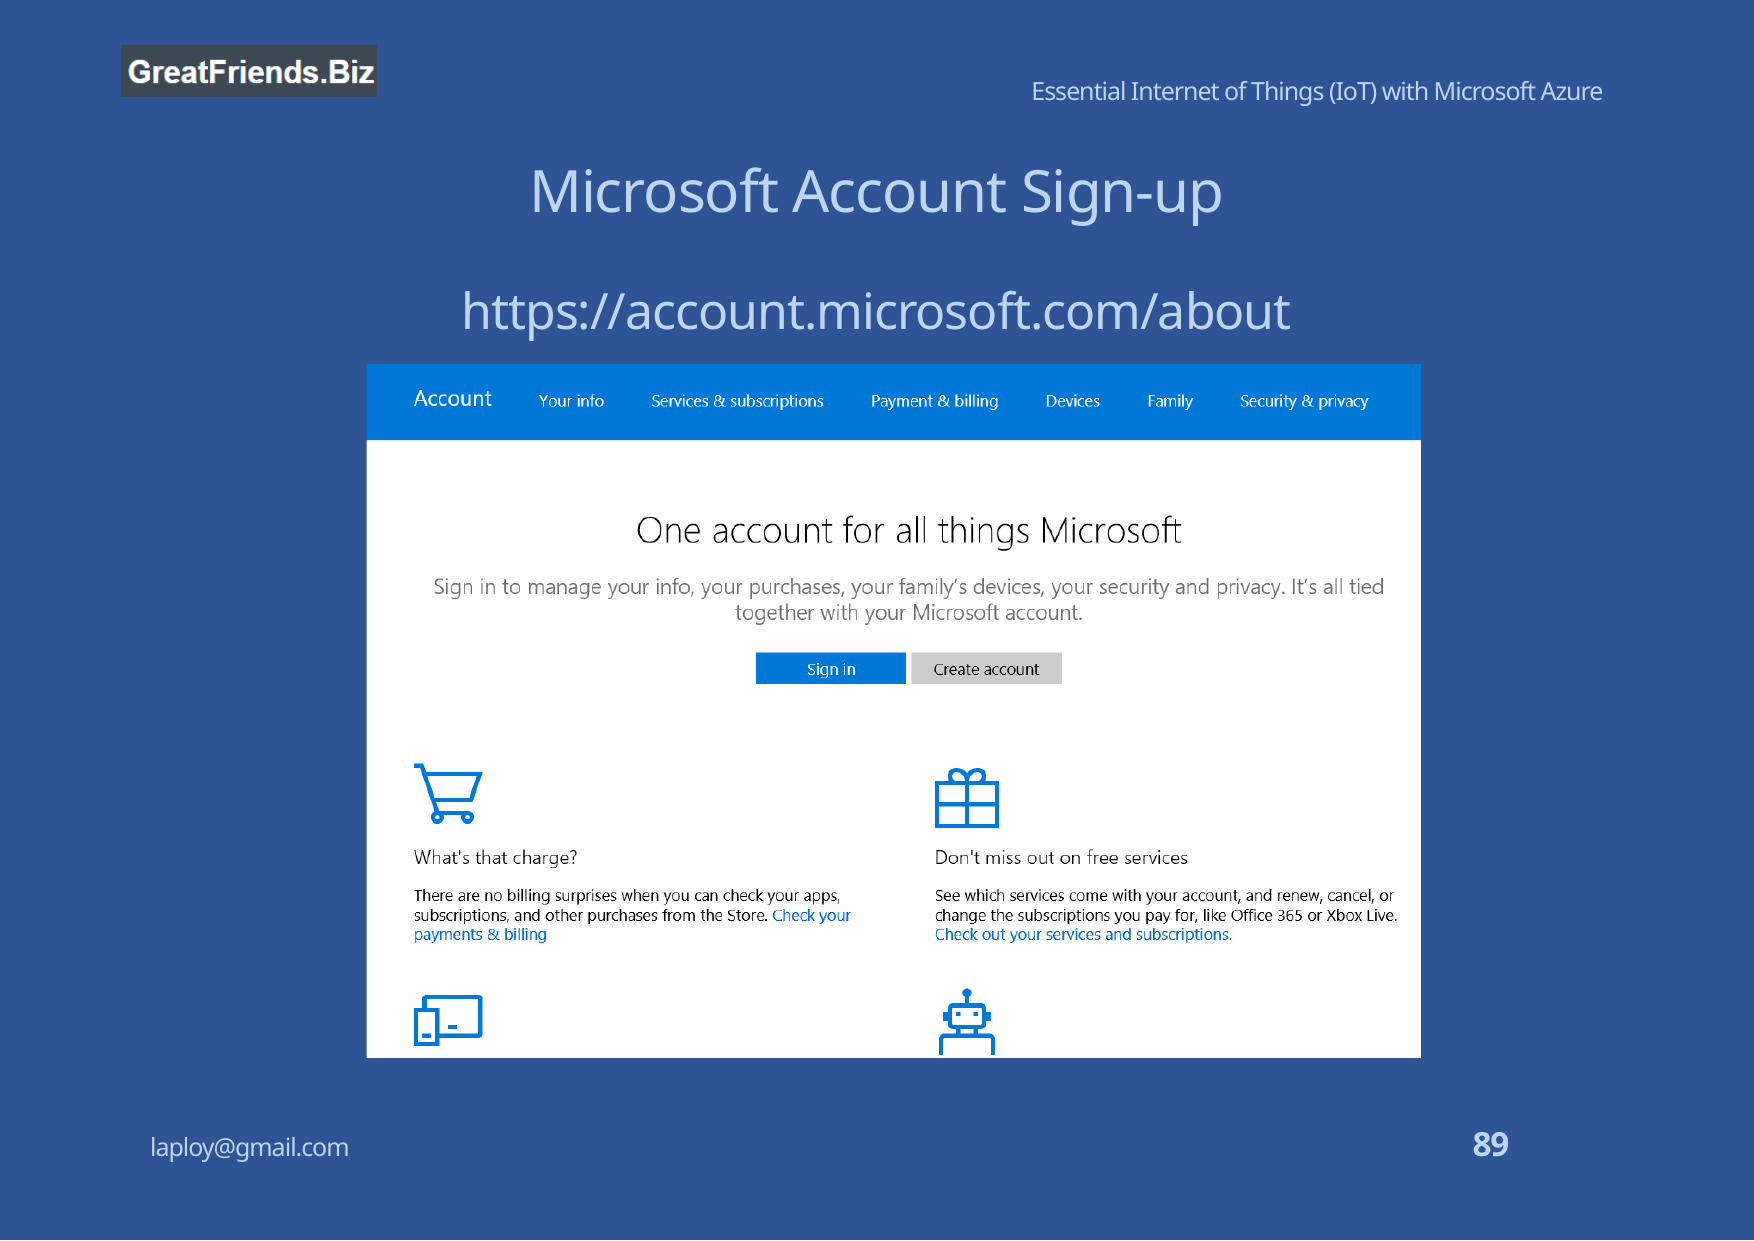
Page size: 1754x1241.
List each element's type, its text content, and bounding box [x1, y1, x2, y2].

title https://account.microsoft.com/about [150, 276, 1604, 344]
picture [366, 364, 1421, 1058]
picture [120, 45, 378, 97]
title Microsoft Account Sign-up [150, 150, 1604, 229]
